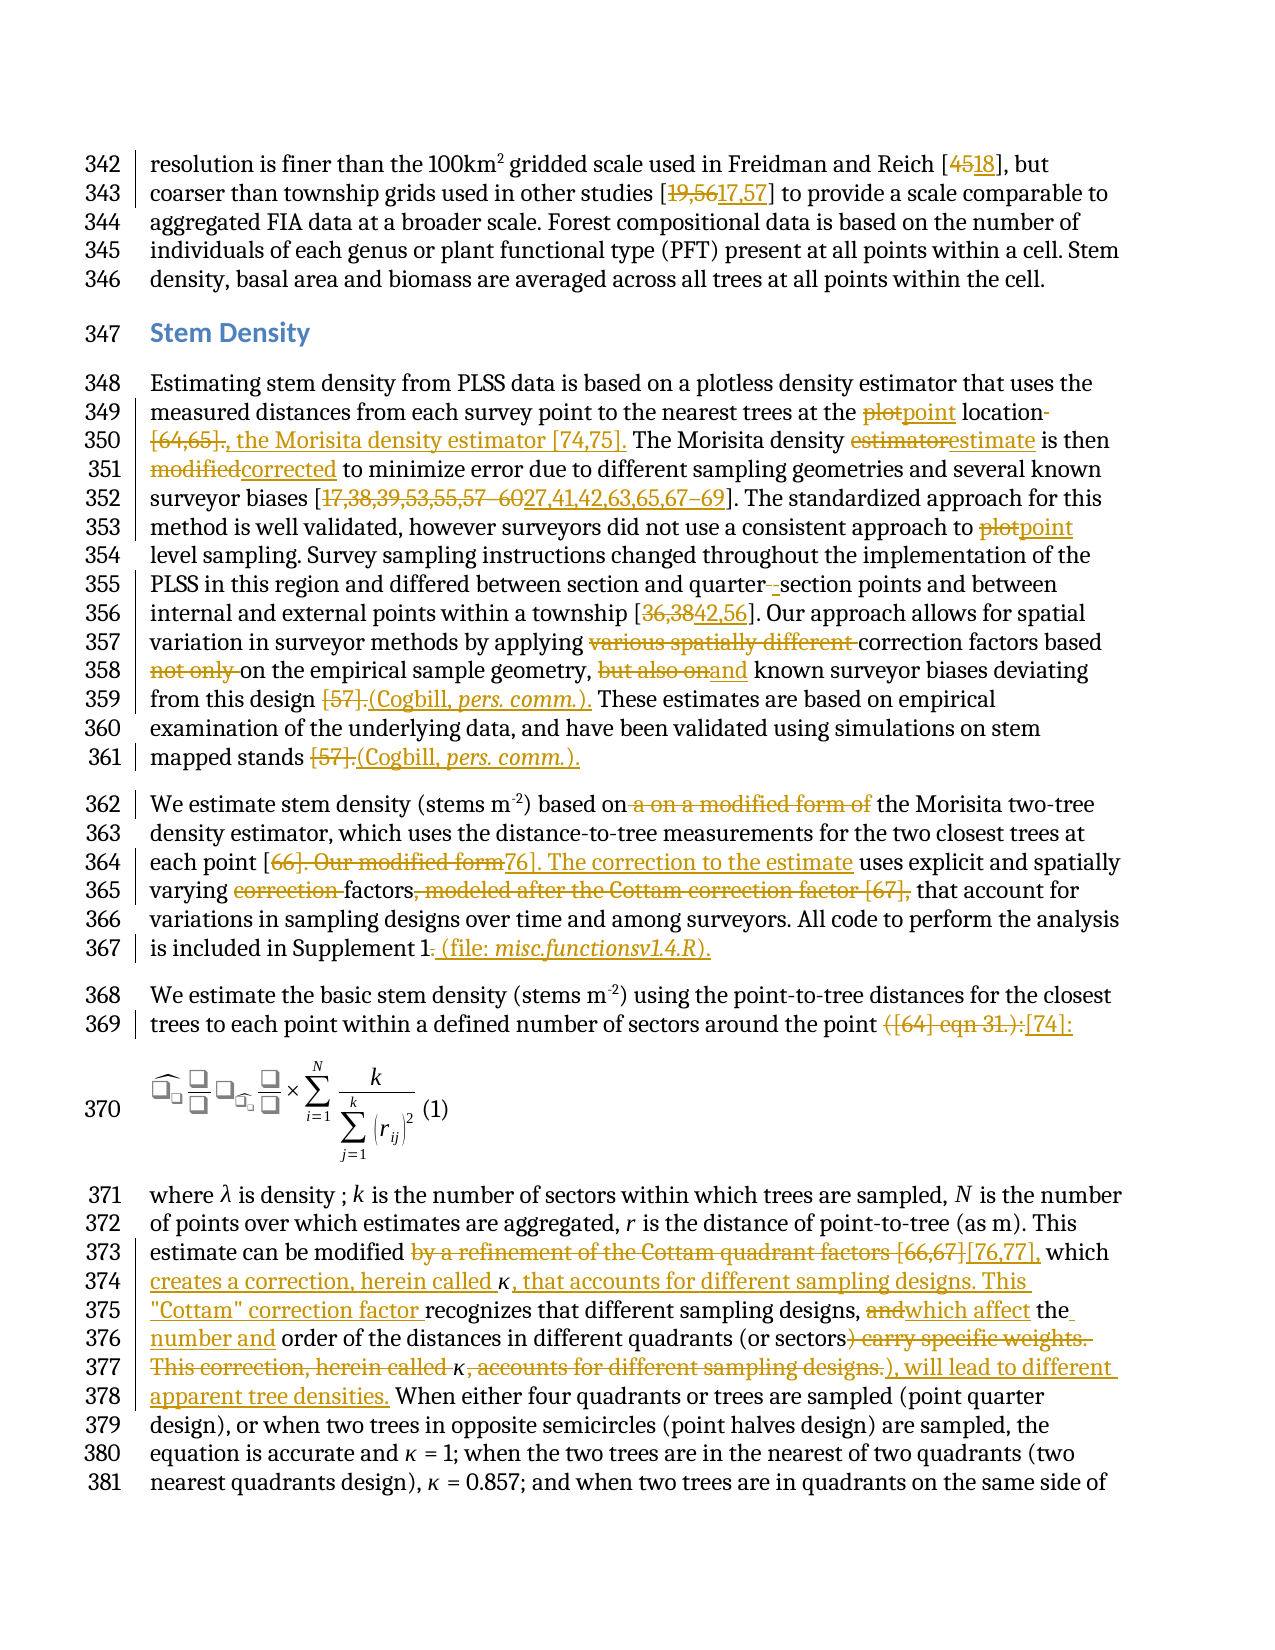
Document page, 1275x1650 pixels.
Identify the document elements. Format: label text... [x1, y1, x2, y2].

text We estimate the basic stem density (stems m-2) using the point-to-tree distances for the closest trees to each point within a defined number of sectors around the point [150, 981, 1125, 1039]
subtitle Stem Density [150, 314, 1125, 350]
text (1) [150, 1058, 1125, 1162]
text Estimating stem density from PLSS data is based on a plotless density estimator that uses the measured distances from each survey point to the nearest trees at the location The Morisita density is then to minimize error due to different sampling geometries and several known surveyor biases []. The standardized approach for this method is well validated, however surveyors did not use a consistent approach to level sampling. Survey sampling instructions changed throughout the implementation of the PLSS in this region and differed between section and quartersection points and between internal and external points within a township []. Our approach allows for spatial variation in surveyor methods by applying correction factors based on the empirical sample geometry, known surveyor biases deviating from this design These estimates are based on empirical examination of the underlying data, and have been validated using simulations on stem mapped stands [150, 369, 1125, 771]
text We estimate stem density (stems m-2) based on the Morisita two-tree density estimator, which uses the distance-to-tree measurements for the two closest trees at each point [ uses explicit and spatially varying factors that account for variations in sampling designs over time and among surveyors. All code to perform the analysis is included in Supplement 1 [150, 790, 1125, 963]
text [150, 1181, 1125, 1497]
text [150, 150, 1125, 294]
